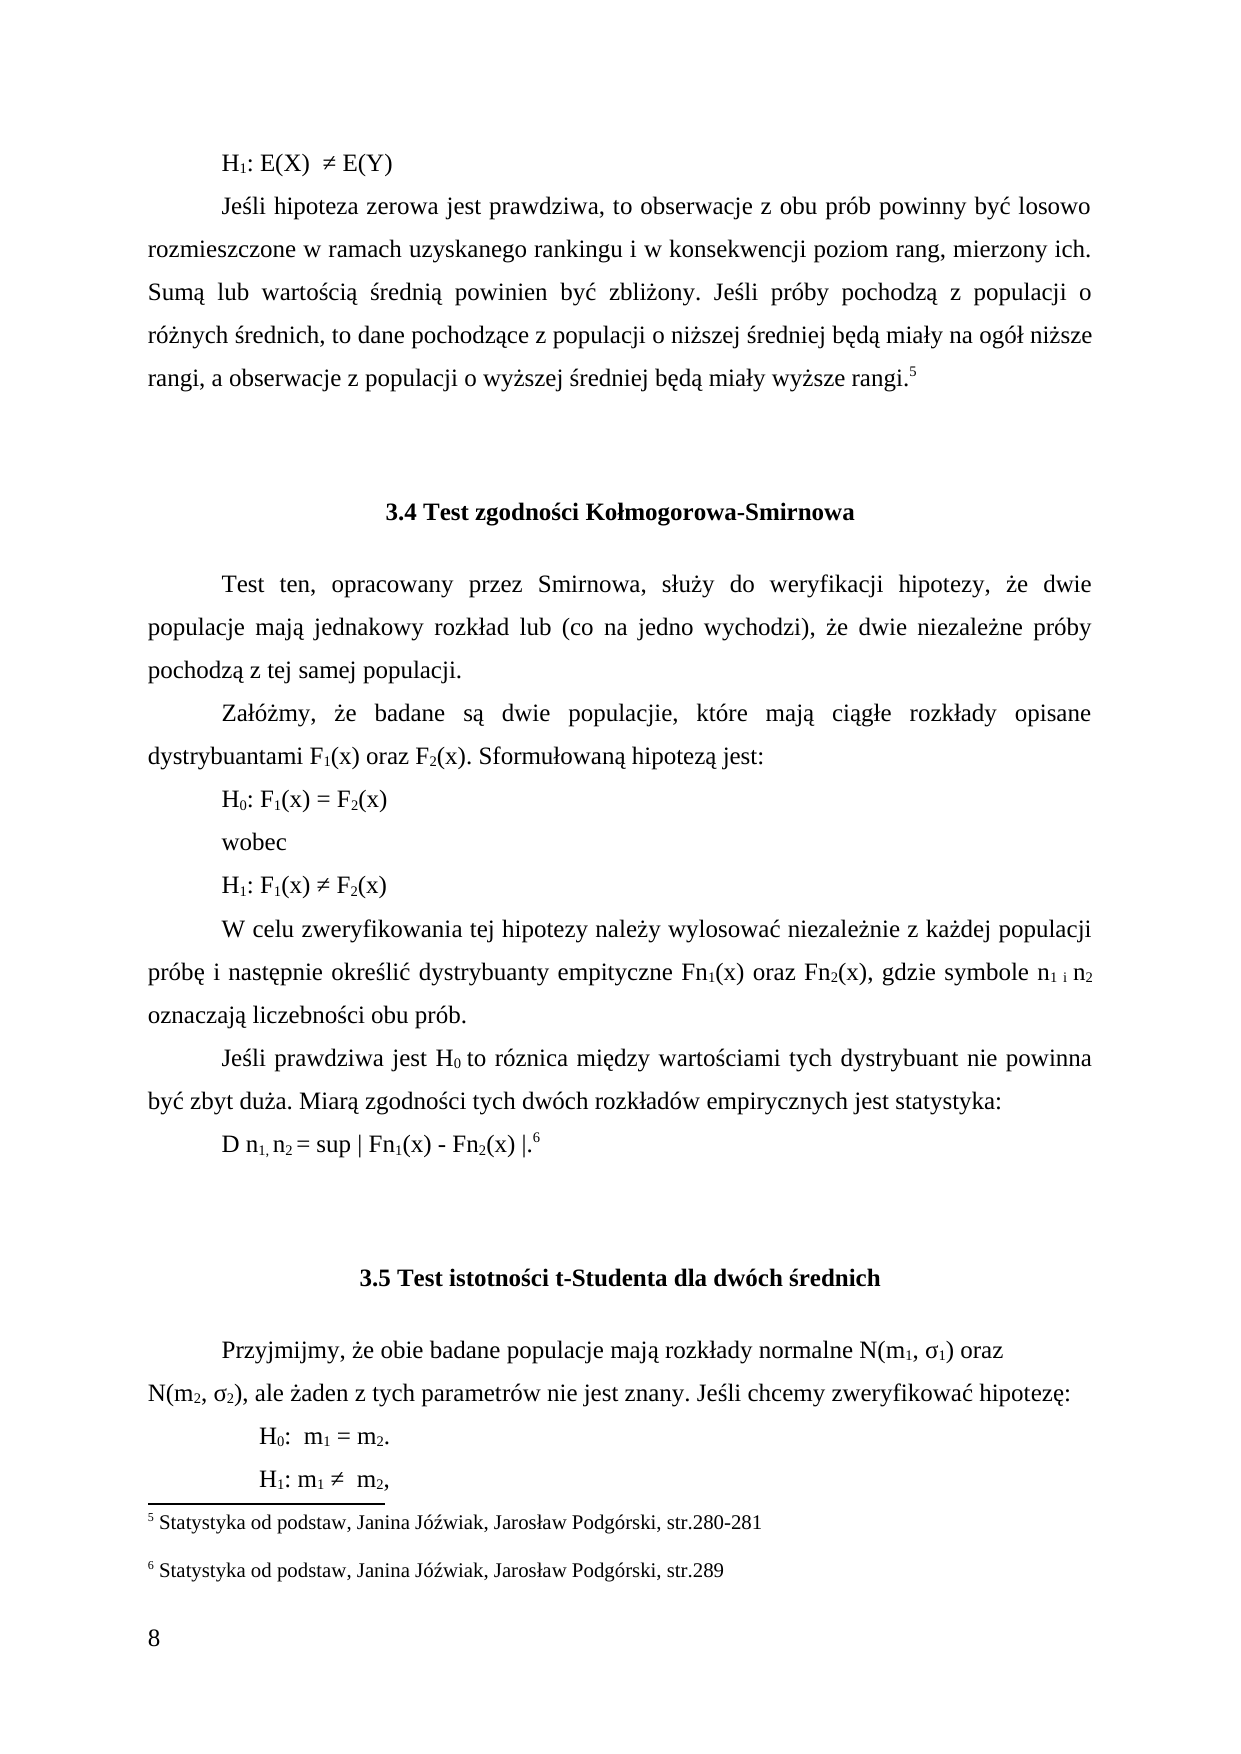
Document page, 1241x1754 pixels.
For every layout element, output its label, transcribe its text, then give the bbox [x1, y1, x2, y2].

text Jeśli hipoteza zerowa jest prawdziwa, to obserwacje z obu prób powinny być losowo rozmieszczone w ramach uzyskanego rankingu i w konsekwencji poziom rang, mierzony ich. Sumą lub wartością średnią powinien być zbliżony. Jeśli próby pochodzą z populacji o różnych średnich, to dane pochodzące z populacji o niższej średniej będą miały na ogół niższe rangi, a obserwacje z populacji o wyższej średniej będą miały wyższe rangi. [148, 191, 1093, 392]
text Przyjmijmy, że obie badane populacje mają rozkłady normalne N(m1, σ1) oraz N(m2, σ2), ale żaden z tych parametrów nie jest znany. Jeśli chcemy zweryfikować hipotezę: [148, 1335, 1093, 1407]
list H0: m1 = m2. [259, 1421, 1093, 1450]
text W celu zweryfikowania tej hipotezy należy wylosować niezależnie z każdej populacji próbę i następnie określić dystrybuanty empityczne Fn1(x) oraz Fn2(x), gdzie symbole n1 i n2 oznaczają liczebności obu prób. [148, 914, 1093, 1029]
text D n1, n2 = sup | Fn1(x) - Fn2(x) |. [148, 1129, 1093, 1158]
text Załóżmy, że badane są dwie populacjie, które mają ciągłe rozkłady opisane dystrybuantami F1(x) oraz F2(x). Sformułowaną hipotezą jest: [148, 698, 1093, 770]
text H1: E(X) ≠ E(Y) [221, 148, 1093, 176]
list H1: m1 ≠ m2, [259, 1464, 1093, 1493]
text Jeśli prawdziwa jest H0 to róznica między wartościami tych dystrybuant nie powinna być zbyt duża. Miarą zgodności tych dwóch rozkładów empirycznych jest statystyka: [148, 1043, 1093, 1115]
text Test ten, opracowany przez Smirnowa, służy do weryfikacji hipotezy, że dwie populacje mają jednakowy rozkład lub (co na jedno wychodzi), że dwie niezależne próby pochodzą z tej samej populacji. [148, 569, 1093, 684]
text wobec [221, 827, 1093, 856]
text H1: F1(x) ≠ F2(x) [221, 871, 1093, 899]
subtitle 3.4 Test zgodności Kołmogorowa-Smirnowa [148, 497, 1093, 526]
subtitle 3.5 Test istotności t-Studenta dla dwóch średnich [148, 1263, 1093, 1292]
text H0: F1(x) = F2(x) [221, 784, 1093, 813]
